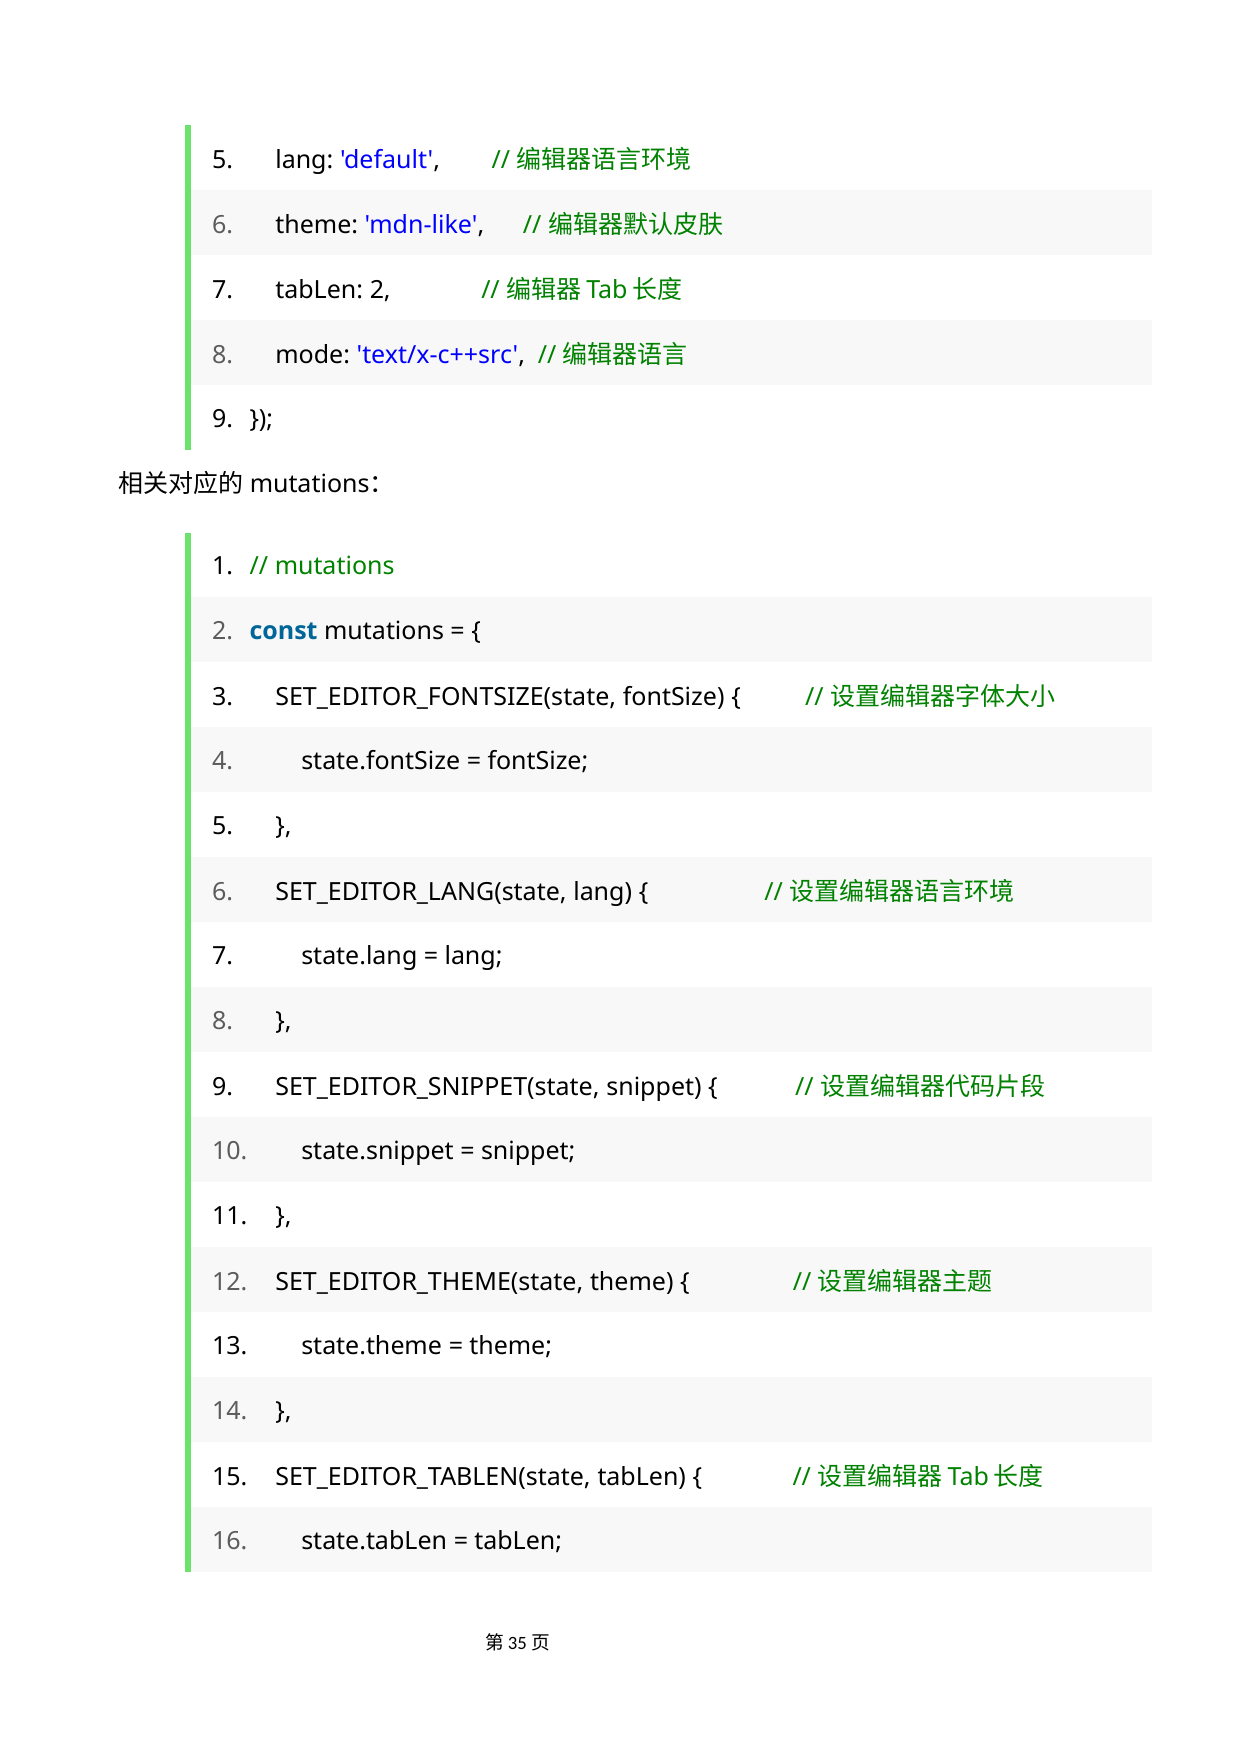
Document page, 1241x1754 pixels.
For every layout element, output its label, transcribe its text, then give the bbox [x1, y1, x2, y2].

list SET_EDITOR_FONTSIZE(state, fontSize) { // 设置编辑器字体大小 [191, 662, 1152, 727]
list }); [191, 385, 1152, 450]
list }, [191, 987, 1152, 1052]
list }, [191, 1182, 1152, 1247]
list state.tabLen = tabLen; [191, 1507, 1152, 1572]
list lang: 'default', // 编辑器语言环境 [191, 125, 1152, 190]
list SET_EDITOR_LANG(state, lang) { // 设置编辑器语言环境 [191, 857, 1152, 922]
list const mutations = { [191, 597, 1152, 662]
text 相关对应的 mutations： [118, 450, 1152, 515]
list state.fontSize = fontSize; [191, 727, 1152, 792]
list mode: 'text/x-c++src', // 编辑器语言 [191, 320, 1152, 385]
list tabLen: 2, // 编辑器Tab长度 [191, 255, 1152, 320]
list SET_EDITOR_TABLEN(state, tabLen) { // 设置编辑器Tab长度 [191, 1442, 1152, 1507]
list SET_EDITOR_THEME(state, theme) { // 设置编辑器主题 [191, 1247, 1152, 1312]
list state.theme = theme; [191, 1312, 1152, 1377]
list }, [191, 792, 1152, 857]
list state.lang = lang; [191, 922, 1152, 987]
list theme: 'mdn-like', // 编辑器默认皮肤 [191, 190, 1152, 255]
list state.snippet = snippet; [191, 1117, 1152, 1182]
list }, [191, 1377, 1152, 1442]
list SET_EDITOR_SNIPPET(state, snippet) { // 设置编辑器代码片段 [191, 1052, 1152, 1117]
list // mutations [185, 532, 1152, 597]
